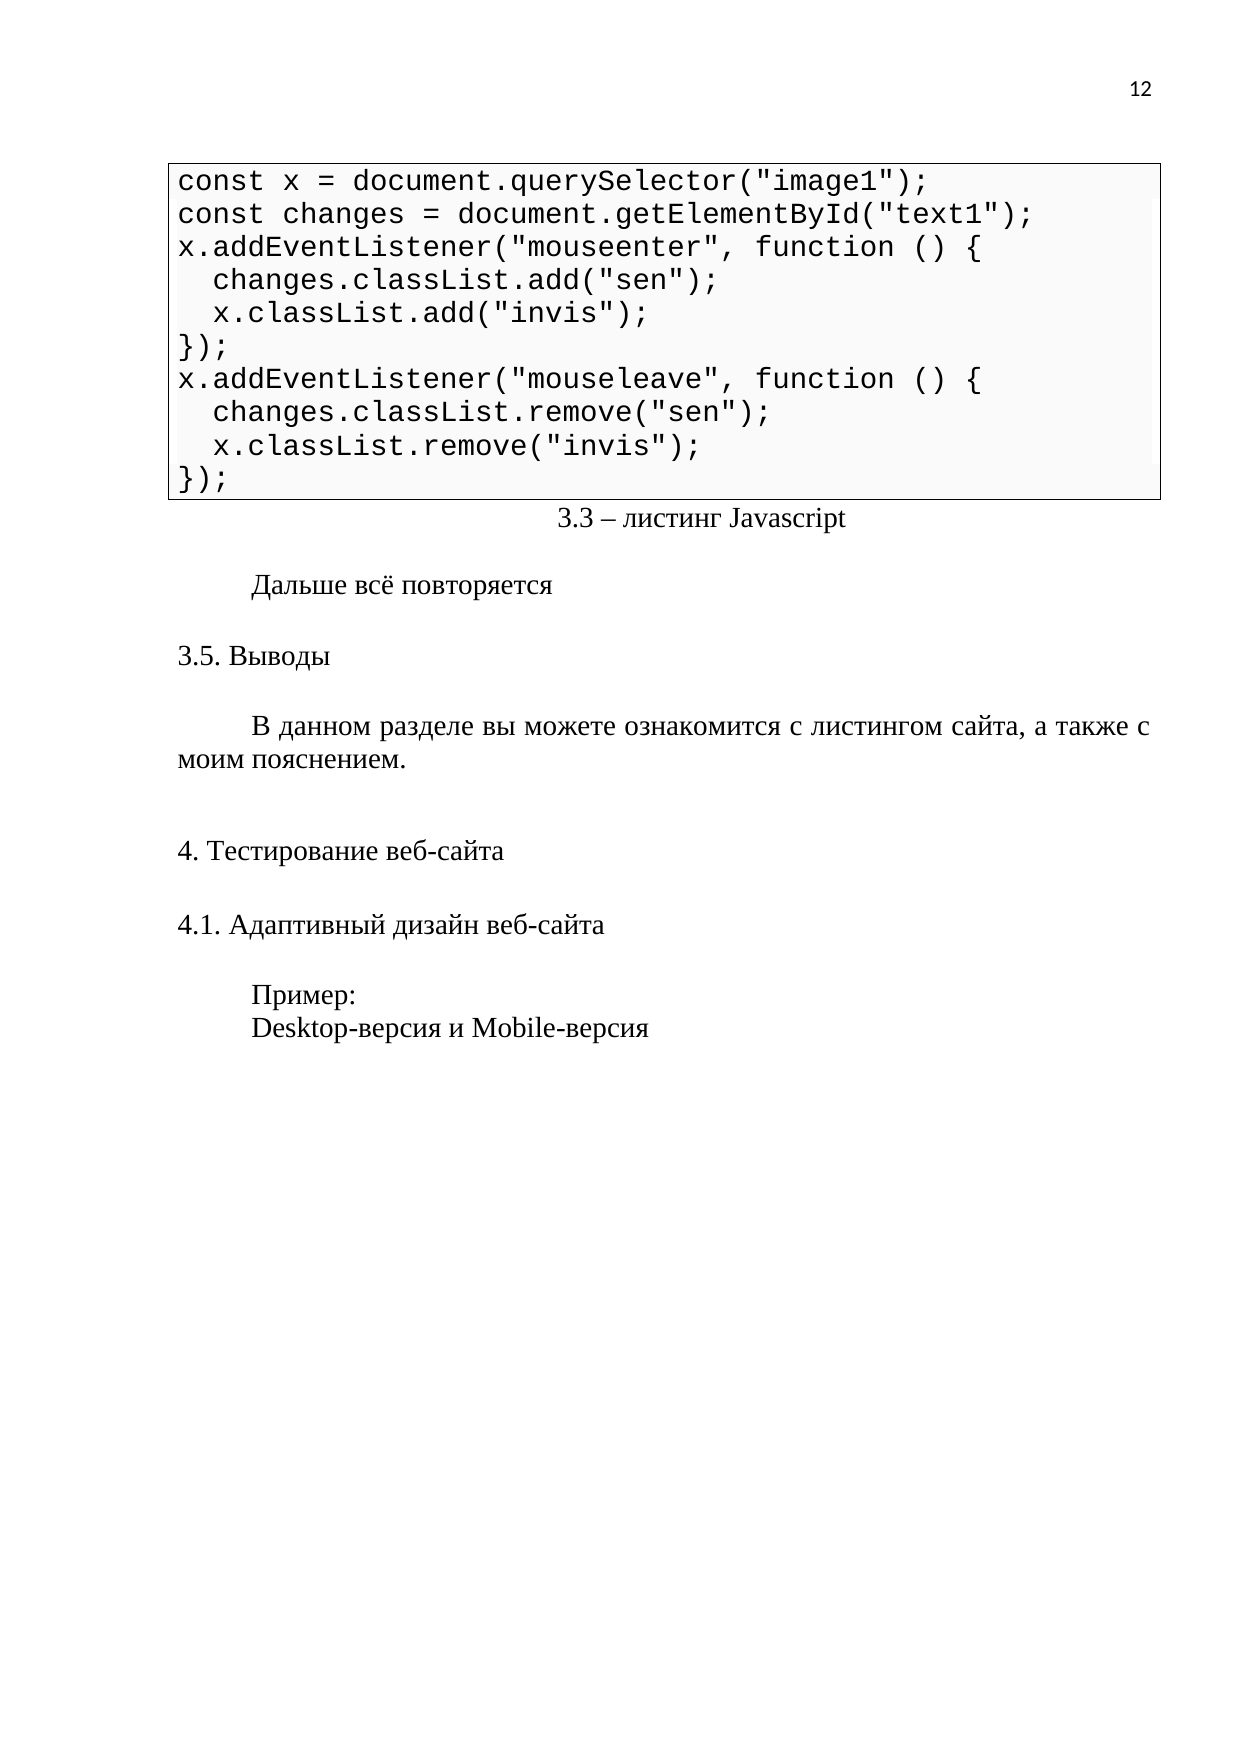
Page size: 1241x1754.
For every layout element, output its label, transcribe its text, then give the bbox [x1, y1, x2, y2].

subtitle 4.1. Адаптивный дизайн веб-сайта [177, 907, 1152, 941]
text changes.classList.add("sen"); [177, 266, 1152, 298]
text }); [177, 332, 1152, 364]
subtitle 4. Тестирование веб-сайта [177, 833, 1152, 867]
text }); [169, 461, 1160, 499]
text x.classList.add("invis"); [177, 298, 1152, 332]
subtitle 3.5. Выводы [177, 638, 1152, 672]
text x.addEventListener("mouseleave", function () { [177, 364, 1152, 398]
text x.addEventListener("mouseenter", function () { [177, 232, 1152, 266]
text 3.3 – листинг Javascript [177, 500, 1152, 533]
text x.classList.remove("invis"); [177, 431, 1152, 461]
text Пример: [177, 977, 1152, 1011]
text Дальше всё повторяется [177, 567, 1152, 600]
text В данном разделе вы можете ознакомится с листингом сайта, а также с моим пояснением. [177, 708, 1152, 775]
text Desktop-версия и Mobile-версия [177, 1011, 1152, 1044]
text const changes = document.getElementById("text1"); [177, 199, 1152, 232]
text const x = document.querySelector("image1"); [169, 164, 1160, 199]
text changes.classList.remove("sen"); [177, 398, 1152, 431]
